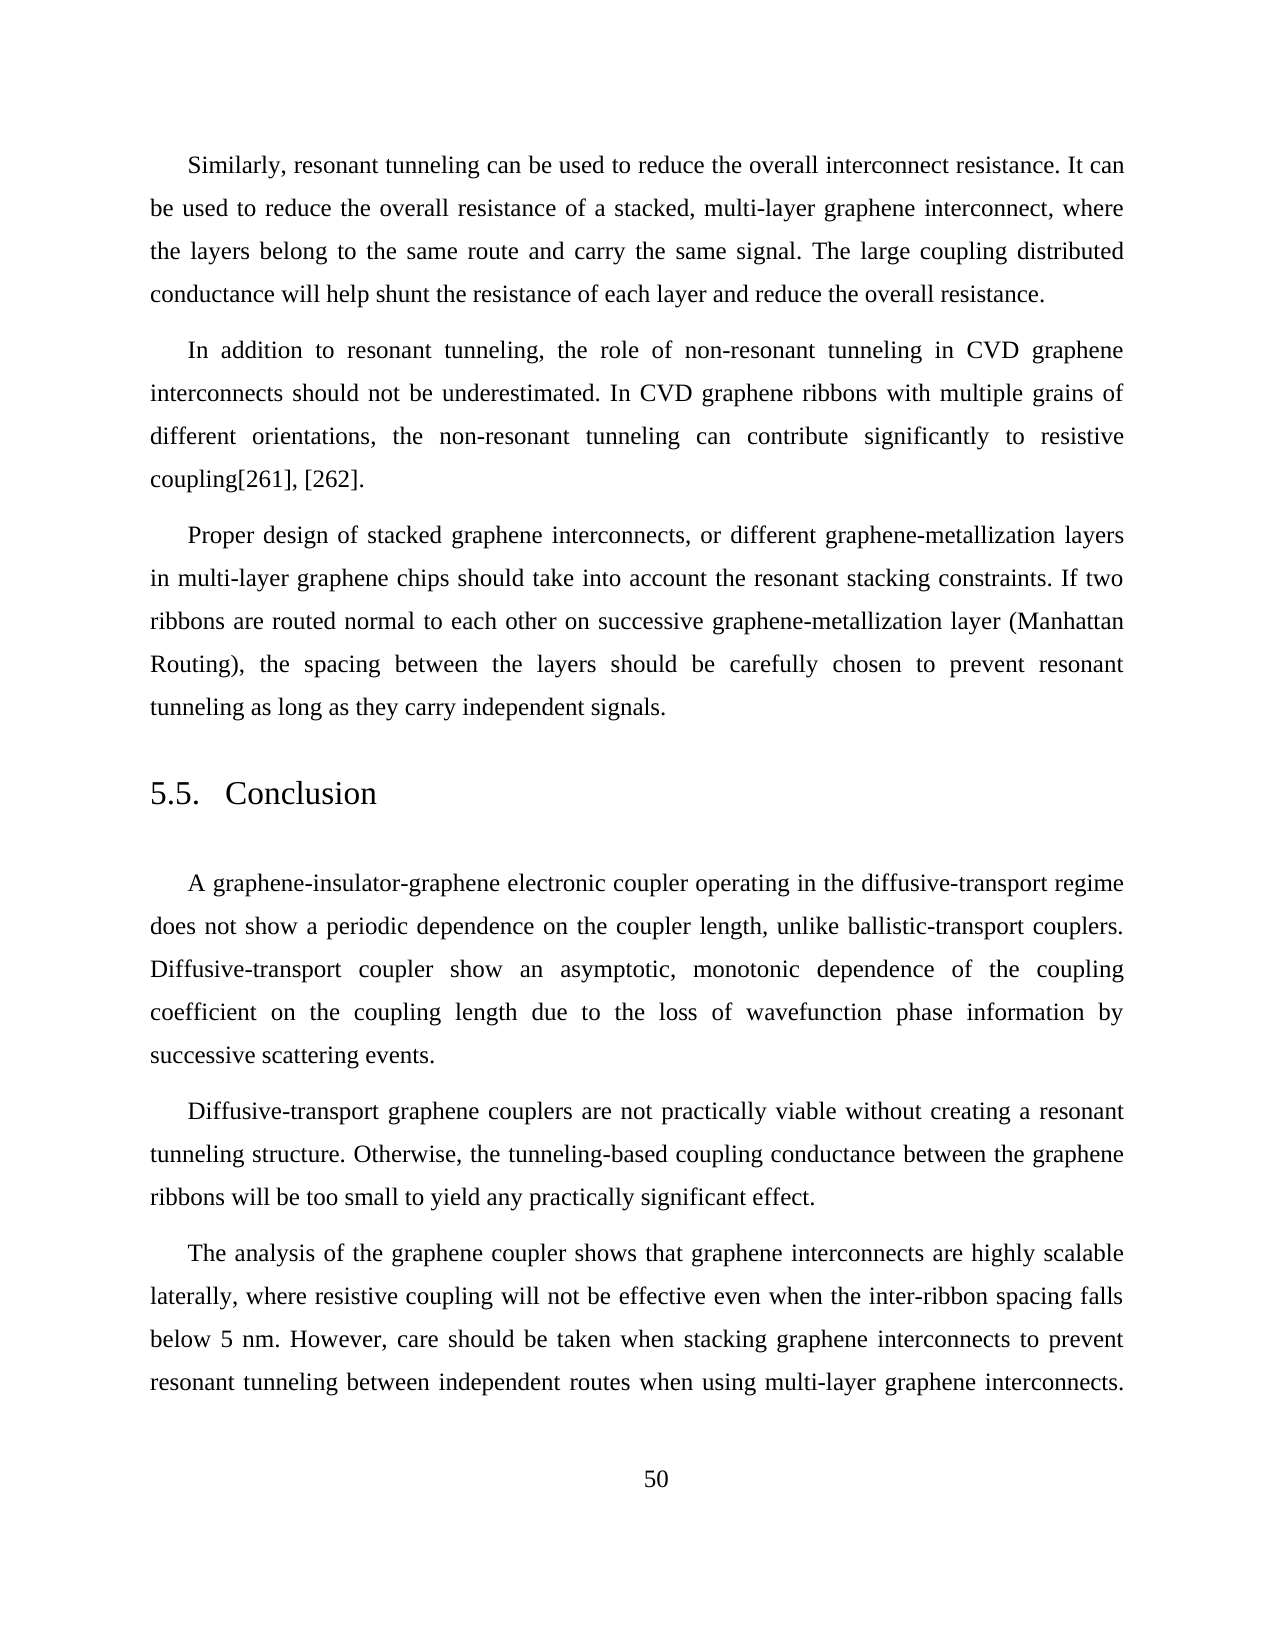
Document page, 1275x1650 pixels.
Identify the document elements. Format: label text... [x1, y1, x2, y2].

text Similarly, resonant tunneling can be used to reduce the overall interconnect resistance. It can be used to reduce the overall resistance of a stacked, multi-layer graphene interconnect, where the layers belong to the same route and carry the same signal. The large coupling distributed conductance will help shunt the resistance of each layer and reduce the overall resistance. [150, 150, 1125, 308]
text Proper design of stacked graphene interconnects, or different graphene-metallization layers in multi-layer graphene chips should take into account the resonant stacking constraints. If two ribbons are routed normal to each other on successive graphene-metallization layer (Manhattan Routing), the spacing between the layers should be carefully chosen to prevent resonant tunneling as long as they carry independent signals. [150, 520, 1125, 721]
text In addition to resonant tunneling, the role of non-resonant tunneling in CVD graphene interconnects should not be underestimated. In CVD graphene ribbons with multiple grains of different orientations, the non-resonant tunneling can contribute significantly to resistive coupling[261], [262]. [150, 335, 1125, 493]
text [150, 1238, 1125, 1396]
subtitle Conclusion [150, 773, 1125, 811]
text A graphene-insulator-graphene electronic coupler operating in the diffusive-transport regime does not show a periodic dependence on the coupler length, unlike ballistic-transport couplers. Diffusive-transport coupler show an asymptotic, monotonic dependence of the coupling coefficient on the coupling length due to the loss of wavefunction phase information by successive scattering events. [150, 868, 1125, 1069]
text Diffusive-transport graphene couplers are not practically viable without creating a resonant tunneling structure. Otherwise, the tunneling-based coupling conductance between the graphene ribbons will be too small to yield any practically significant effect. [150, 1096, 1125, 1211]
